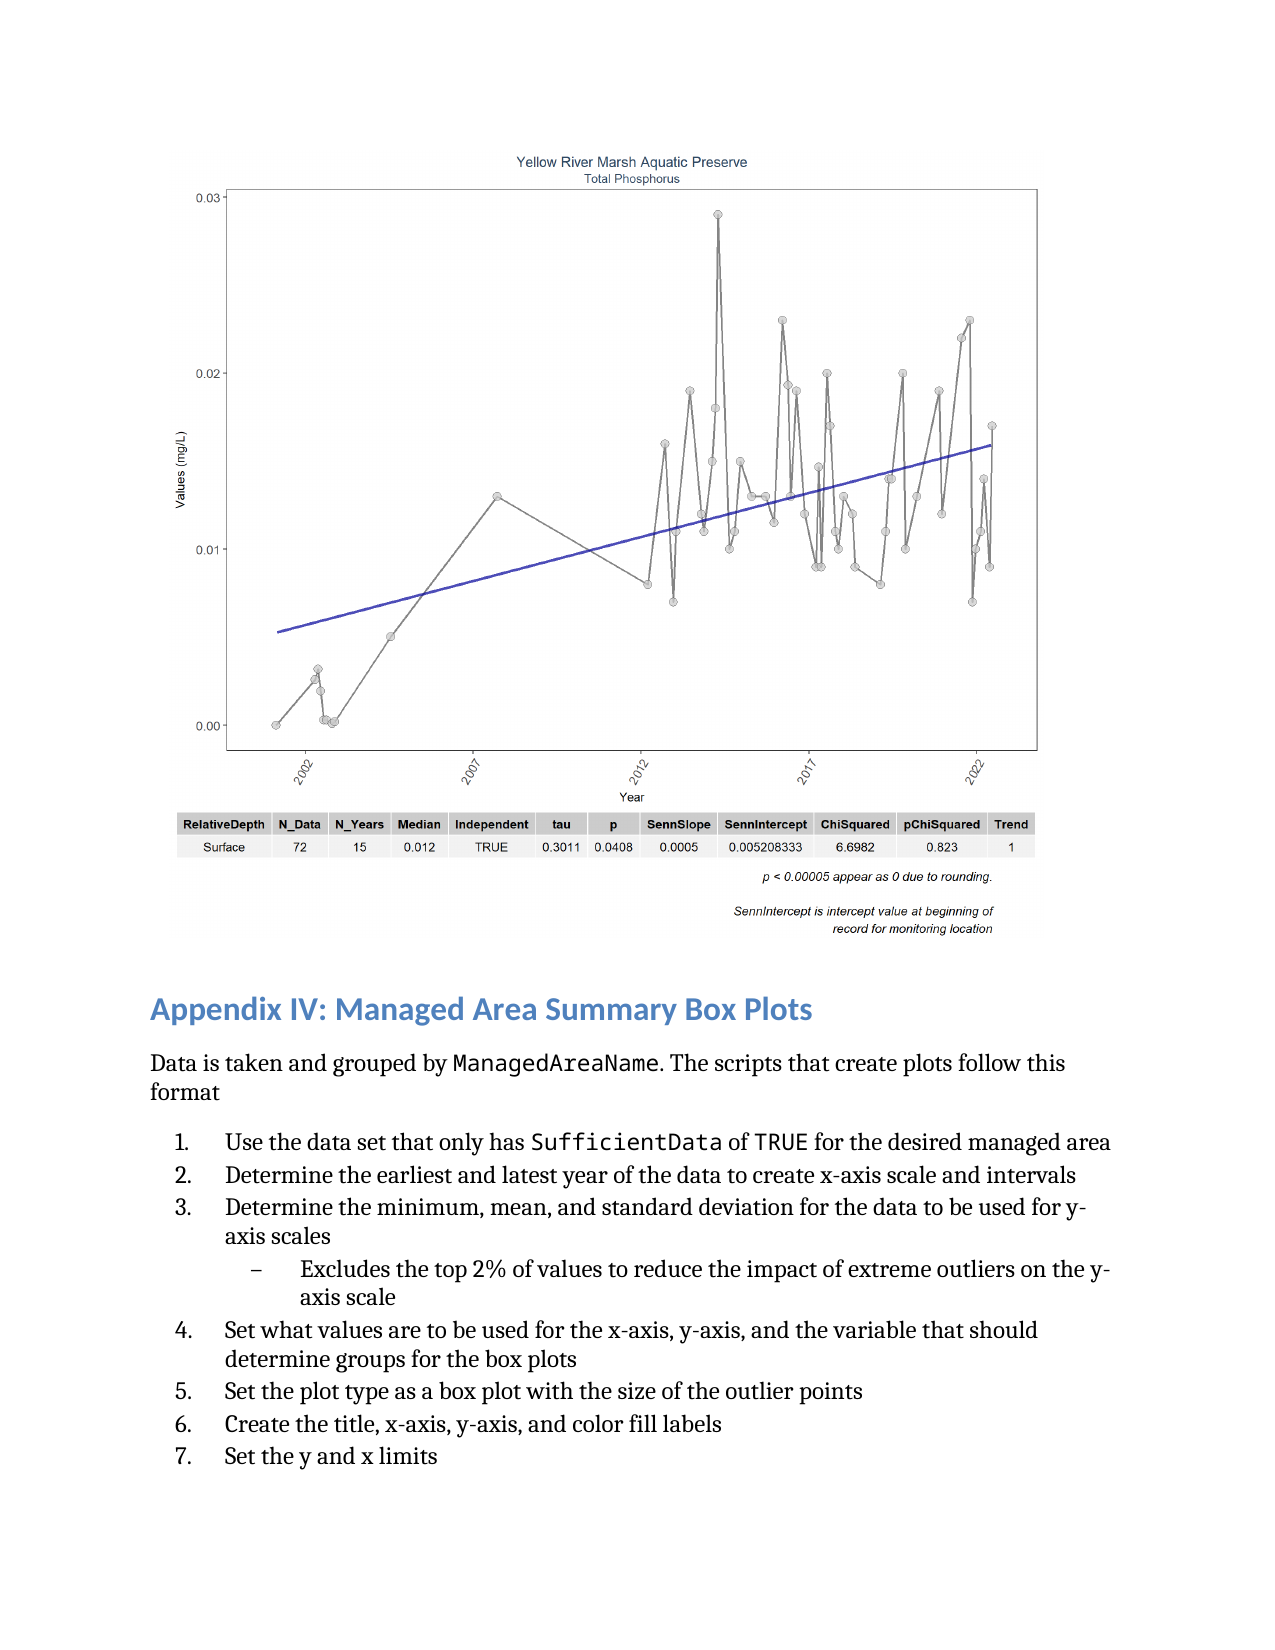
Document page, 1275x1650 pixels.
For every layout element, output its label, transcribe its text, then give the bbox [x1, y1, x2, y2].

list Set what values are to be used for the x-axis, y-axis, and the variable that should determine groups for the box plots [175, 1316, 1125, 1373]
list Determine the minimum, mean, and standard deviation for the data to be used for y-axis scales [175, 1193, 1125, 1251]
list Determine the earliest and latest year of the data to create x-axis scale and intervals [175, 1161, 1125, 1189]
list Set the plot type as a box plot with the size of the outlier points [175, 1377, 1125, 1406]
list Create the title, x-axis, y-axis, and color fill labels [175, 1409, 1125, 1438]
list Use the data set that only has SufficientData of TRUE for the desired managed area [175, 1126, 1125, 1157]
subtitle Appendix IV: Managed Area Summary Box Plots [150, 987, 1125, 1028]
list Set the y and x limits [175, 1442, 1125, 1471]
list Excludes the top 2% of values to reduce the impact of extreme outliers on the y-axis scale [250, 1254, 1125, 1312]
picture [168, 150, 1044, 938]
text Data is taken and grouped by ManagedAreaName. The scripts that create plots follow this format [150, 1047, 1125, 1107]
